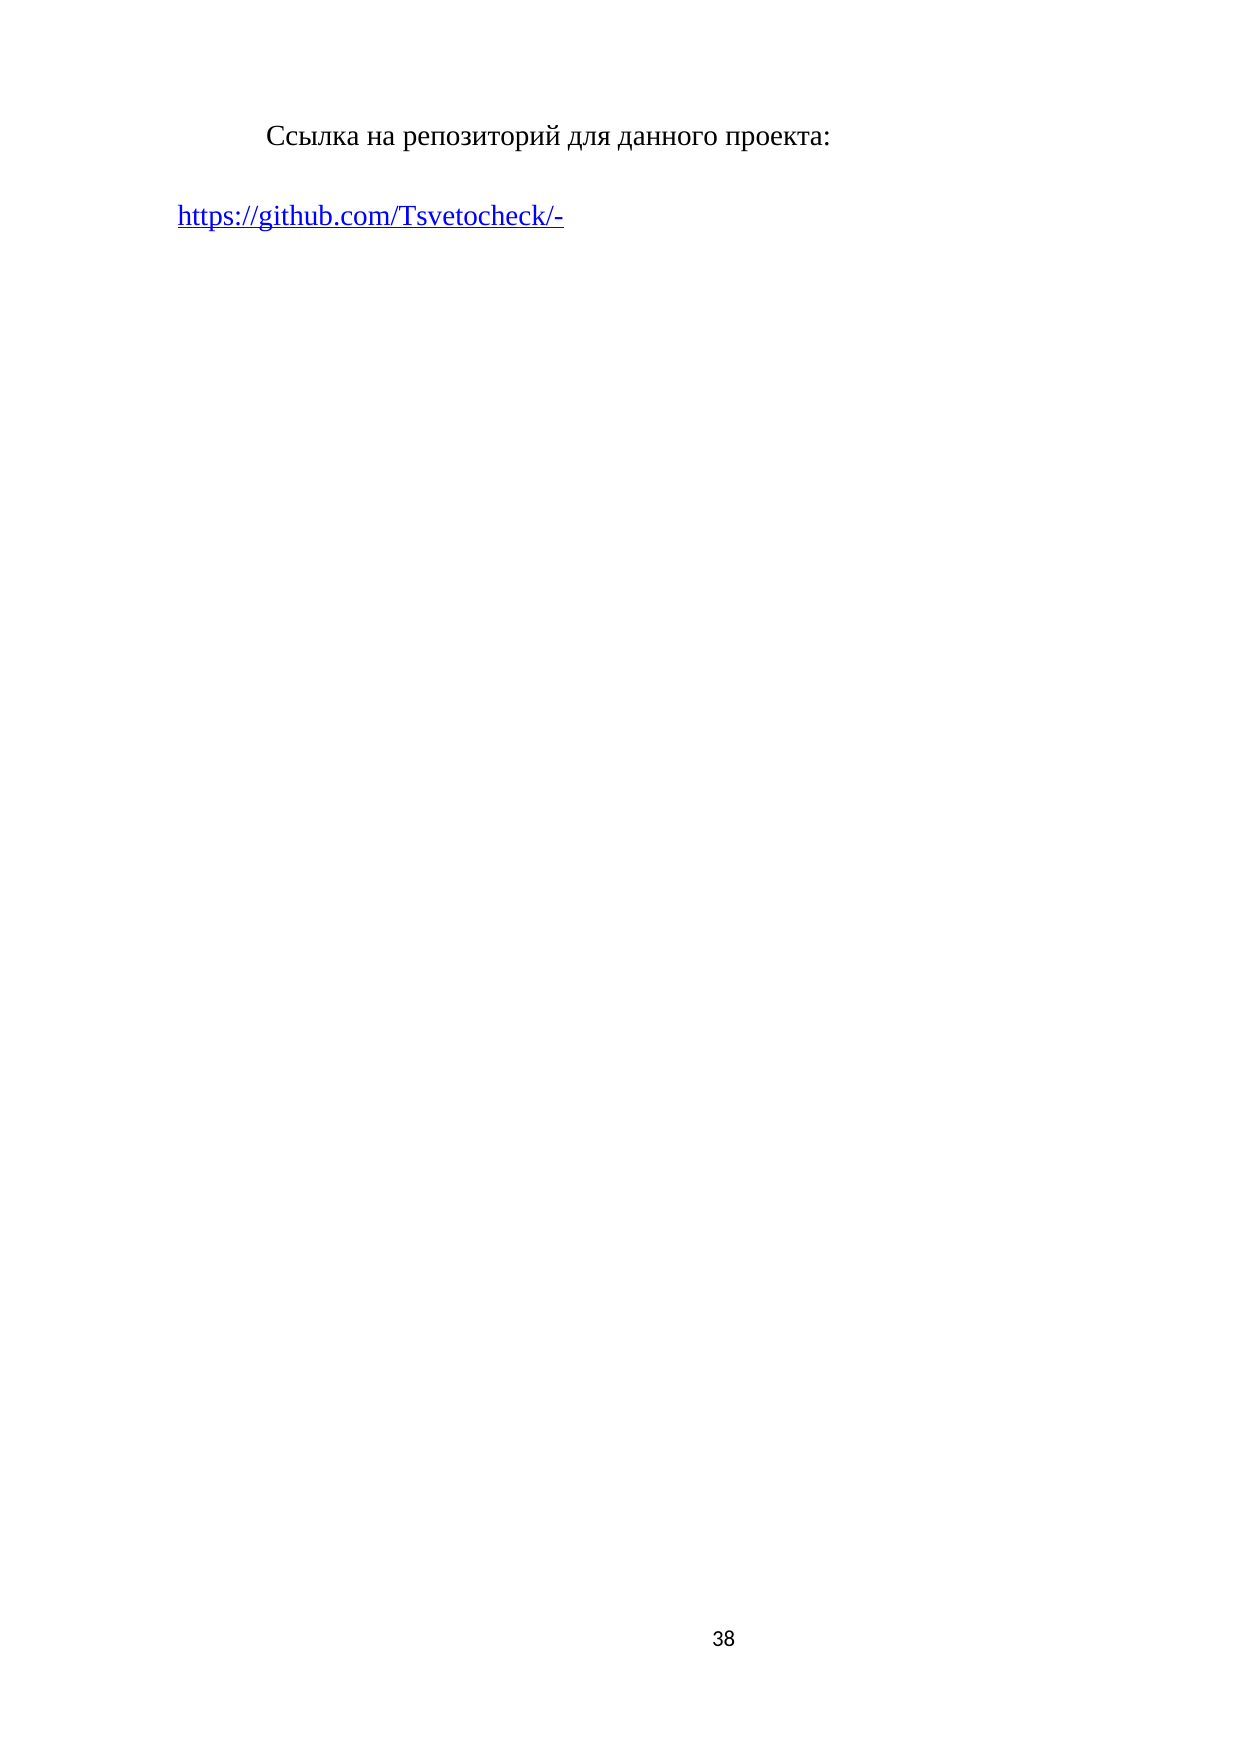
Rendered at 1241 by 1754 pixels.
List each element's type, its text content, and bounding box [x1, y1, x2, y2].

text Ссылка на репозиторий для данного проекта: [177, 118, 1181, 152]
text https://github.com/Tsvetocheck/- [177, 198, 1181, 231]
